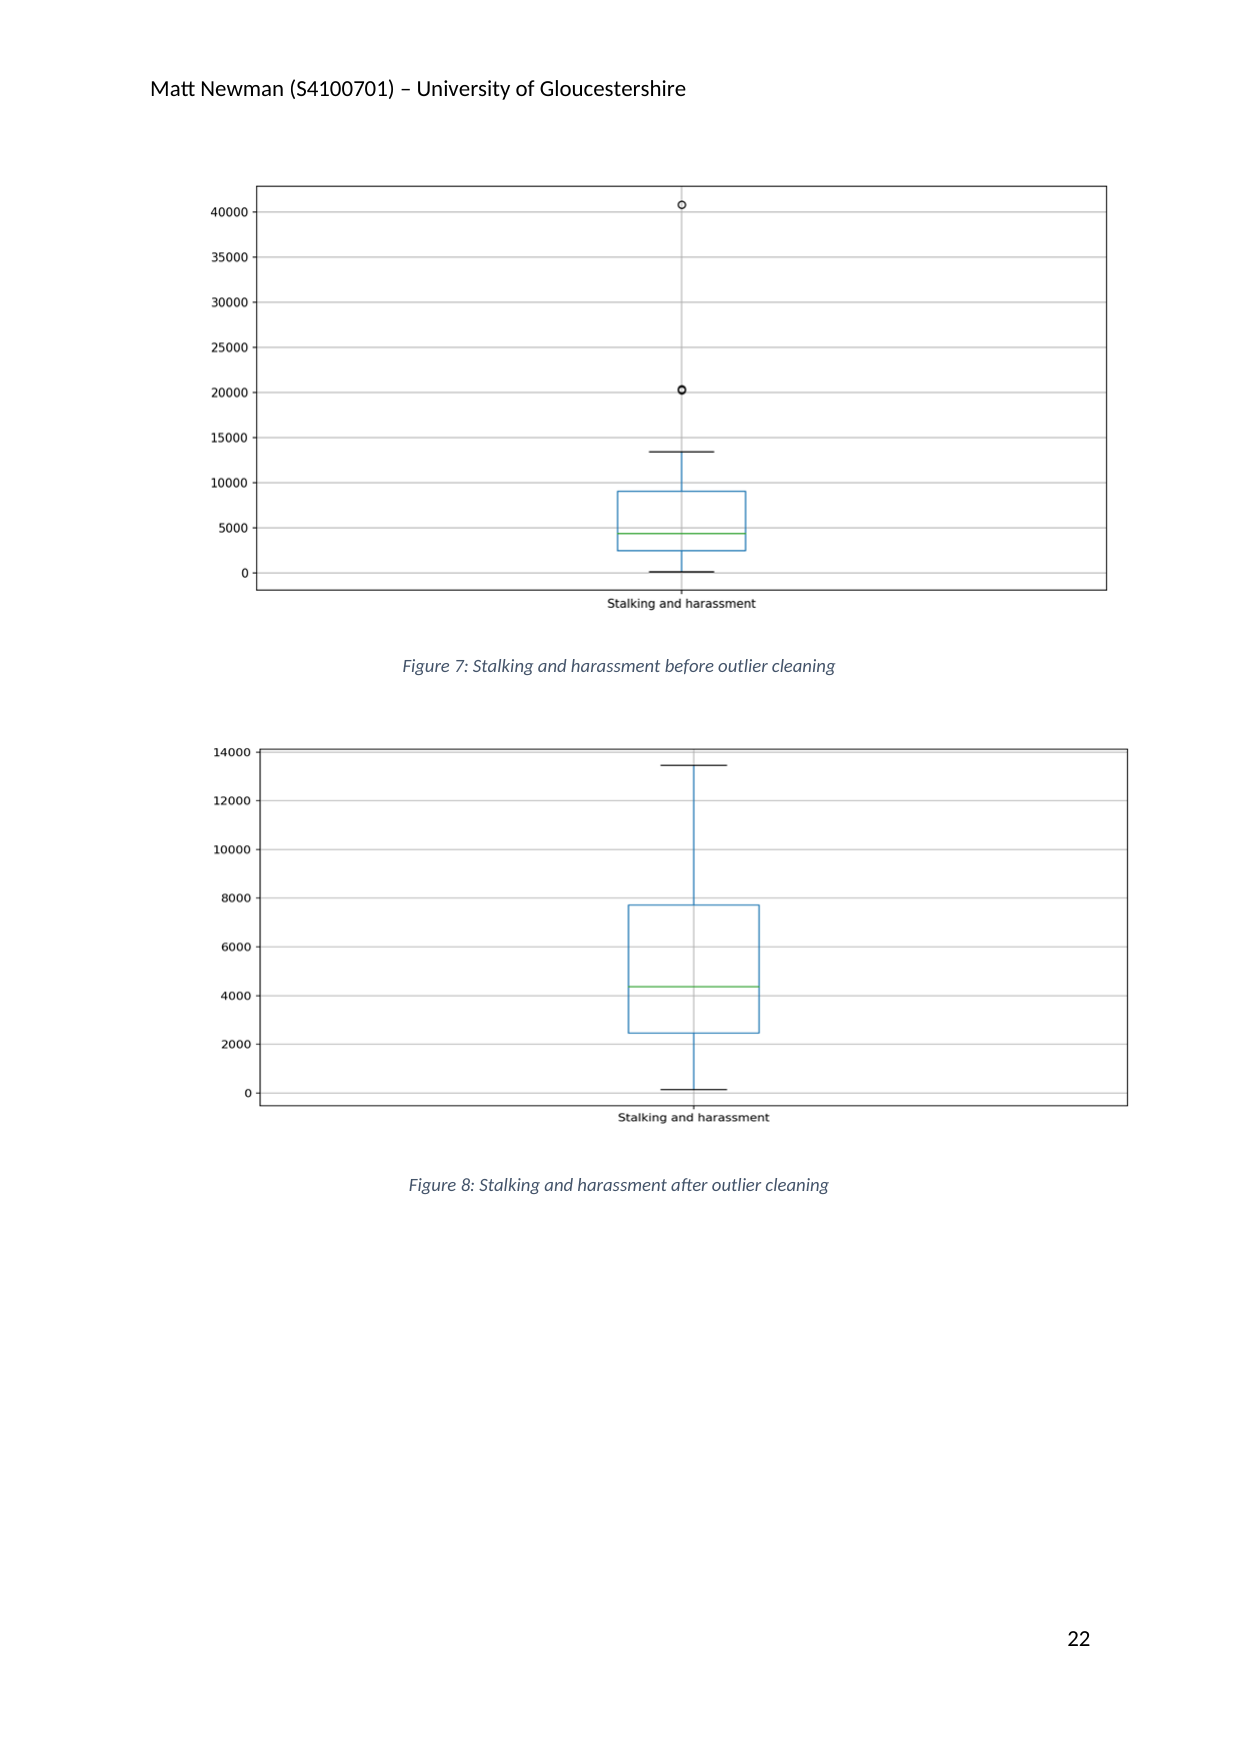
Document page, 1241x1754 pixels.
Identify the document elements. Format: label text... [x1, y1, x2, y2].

picture [150, 150, 1179, 635]
picture [150, 697, 1194, 1155]
